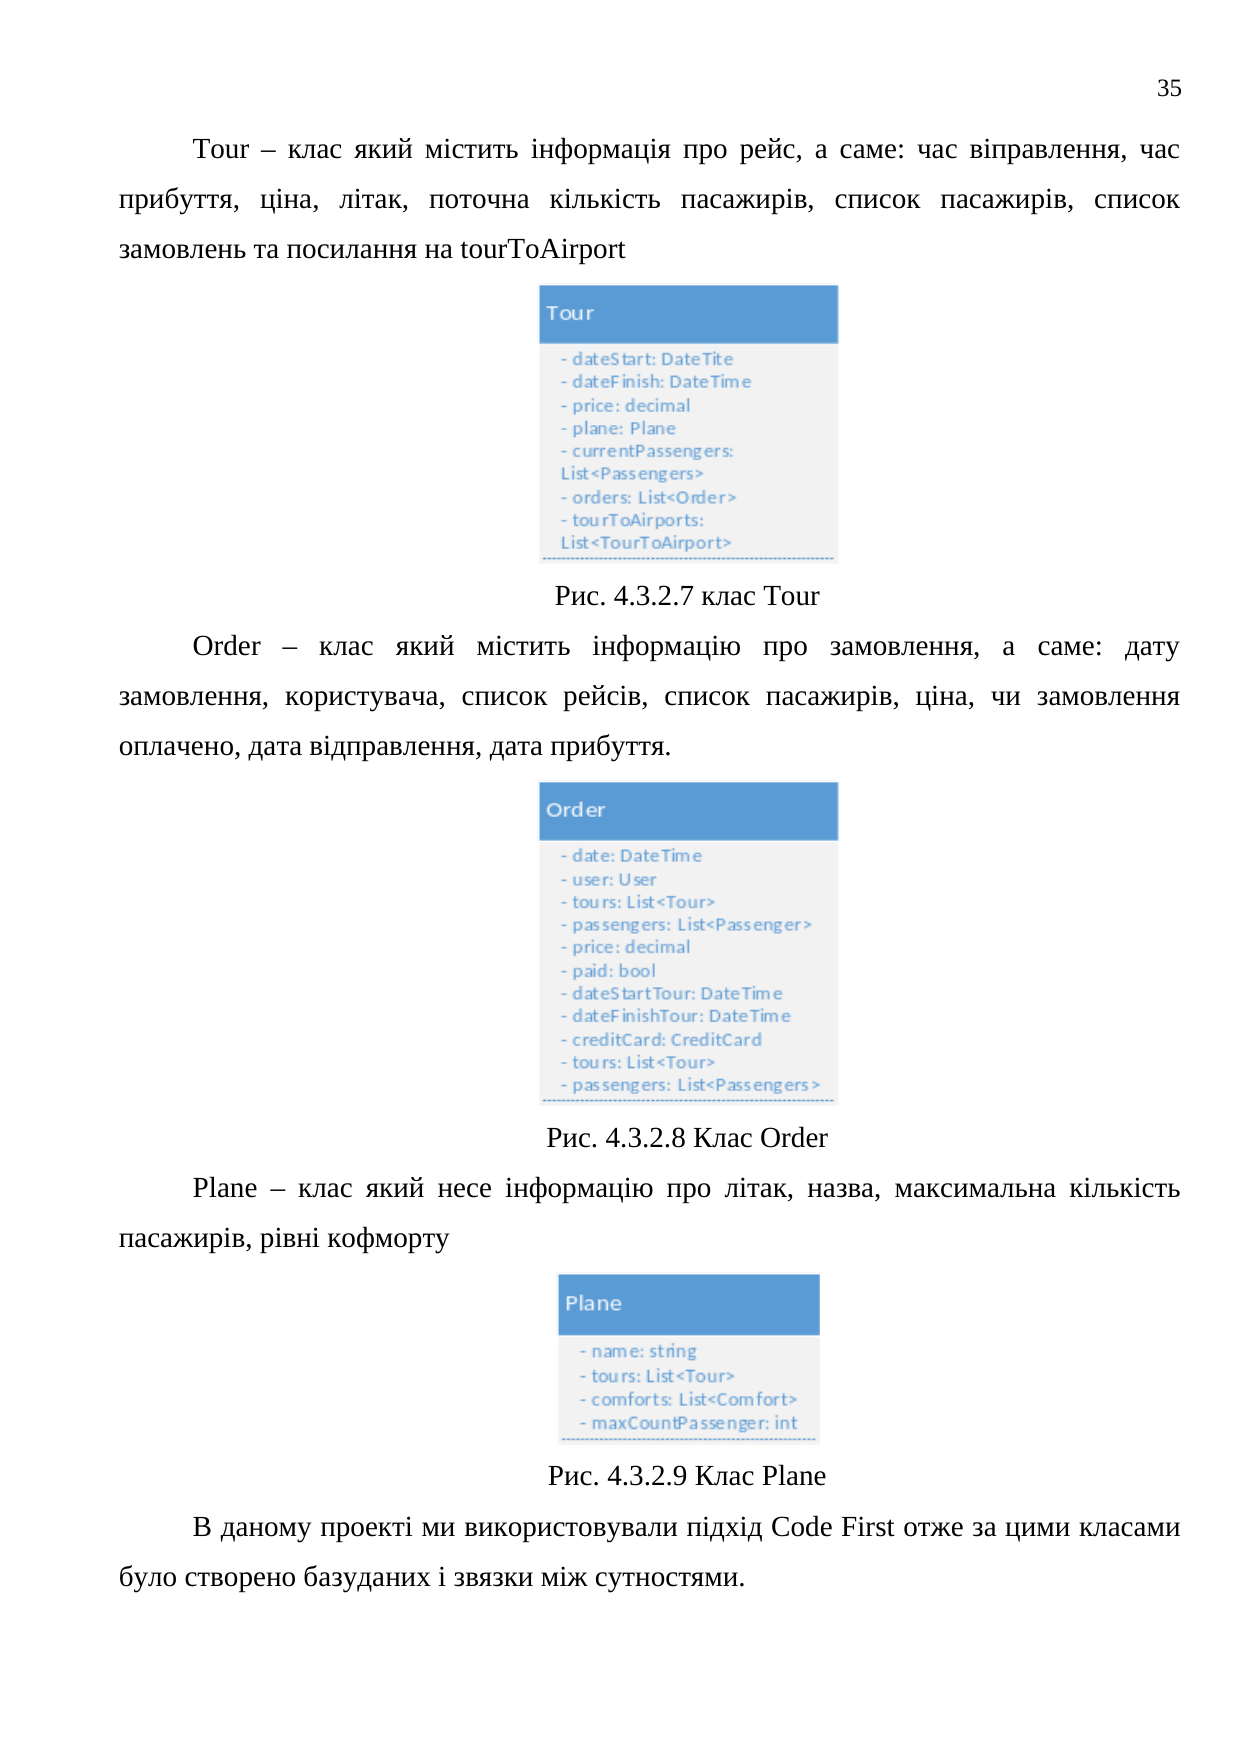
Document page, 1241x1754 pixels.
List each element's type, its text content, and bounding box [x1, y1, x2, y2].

list Рис. 4.3.2.8 Клас Order [118, 1120, 1182, 1153]
list Рис. 4.3.2.9 Клас Plane [118, 1458, 1182, 1492]
list В даному проекті ми використовували підхід Code First отже за цими класами було створено базуданих і звязки між сутностями. [118, 1509, 1182, 1593]
list Order – клас який містить інформацію про замовлення, а саме: дату замовлення, користувача, список рейсів, список пасажирів, ціна, чи замовлення оплачено, дата відправлення, дата прибуття. [118, 628, 1182, 762]
list Tour – клас який містить інформація про рейс, а саме: час віправлення, час прибуття, ціна, літак, поточна кількість пасажирів, список пасажирів, список замовлень та посилання на tourToAirport [118, 131, 1182, 265]
list Рис. 4.3.2.7 клас Tour [118, 578, 1182, 611]
list Plane – клас який несе інформацію про літак, назва, максимальна кількість пасажирів, рівні кофморту [118, 1170, 1182, 1254]
